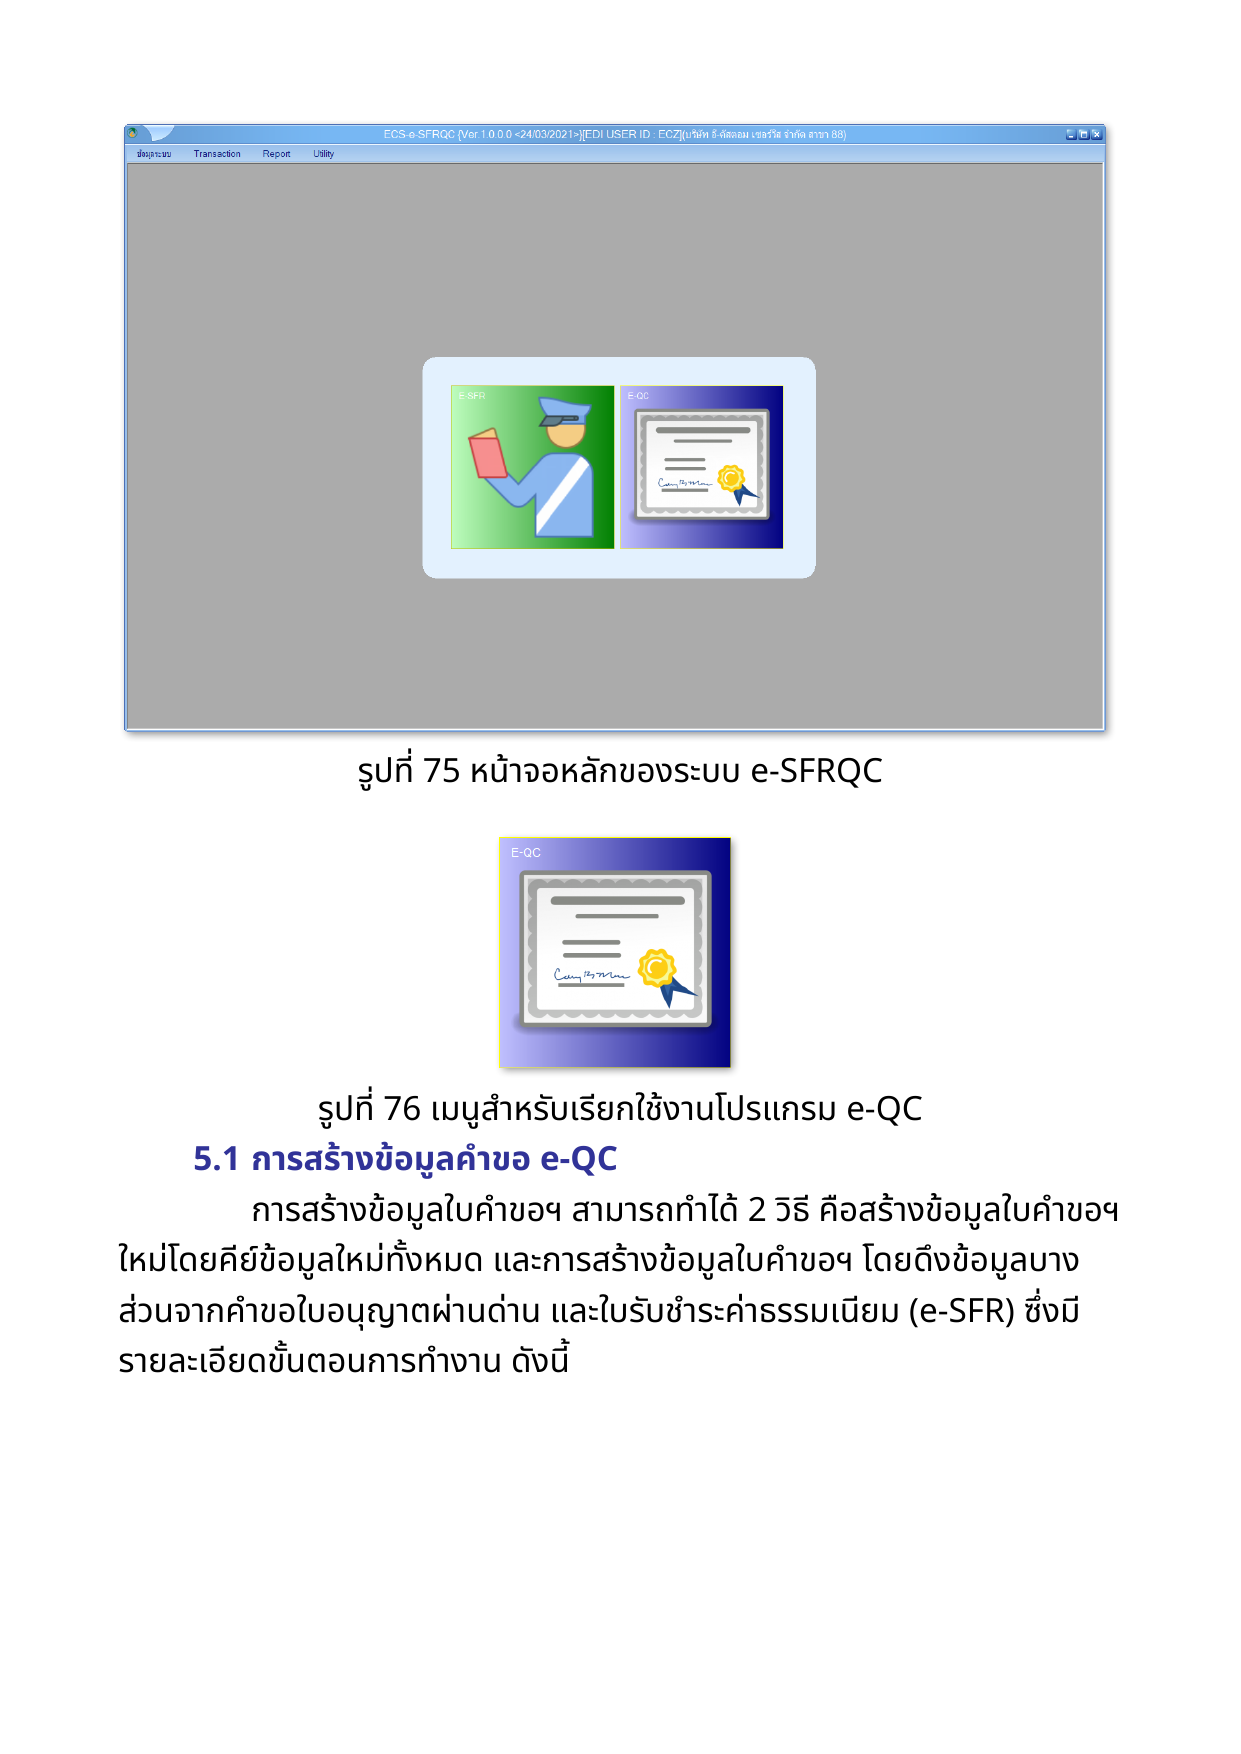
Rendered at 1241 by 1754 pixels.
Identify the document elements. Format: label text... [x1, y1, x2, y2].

text การสร้างข้อมูลใบคำขอฯ สามารถทำได้ 2 วิธี คือสร้างข้อมูลใบคำขอฯ ใหม่โดยคีย์ข้อมูลใหม่ทั้งหมด และการสร้างข้อมูลใบคำขอฯ โดยดึงข้อมูลบางส่วนจากคำขอใบอนุญาตผ่านด่าน และใบรับชำระค่าธรรมเนียม (e-SFR) ซึ่งมีรายละเอียดขั้นตอนการทำงาน ดังนี้ [118, 1186, 1122, 1388]
text รูปที่ 75 หน้าจอหลักของระบบ e-SFRQC [118, 746, 1122, 797]
text รูปที่ 76 เมนูสำหรับเรียกใช้งานโปรแกรม e-QC [118, 1084, 1122, 1135]
picture [499, 837, 731, 1068]
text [118, 118, 1122, 746]
picture [124, 124, 1106, 732]
subtitle การสร้างข้อมูลคำขอ e-QC [193, 1135, 1122, 1186]
